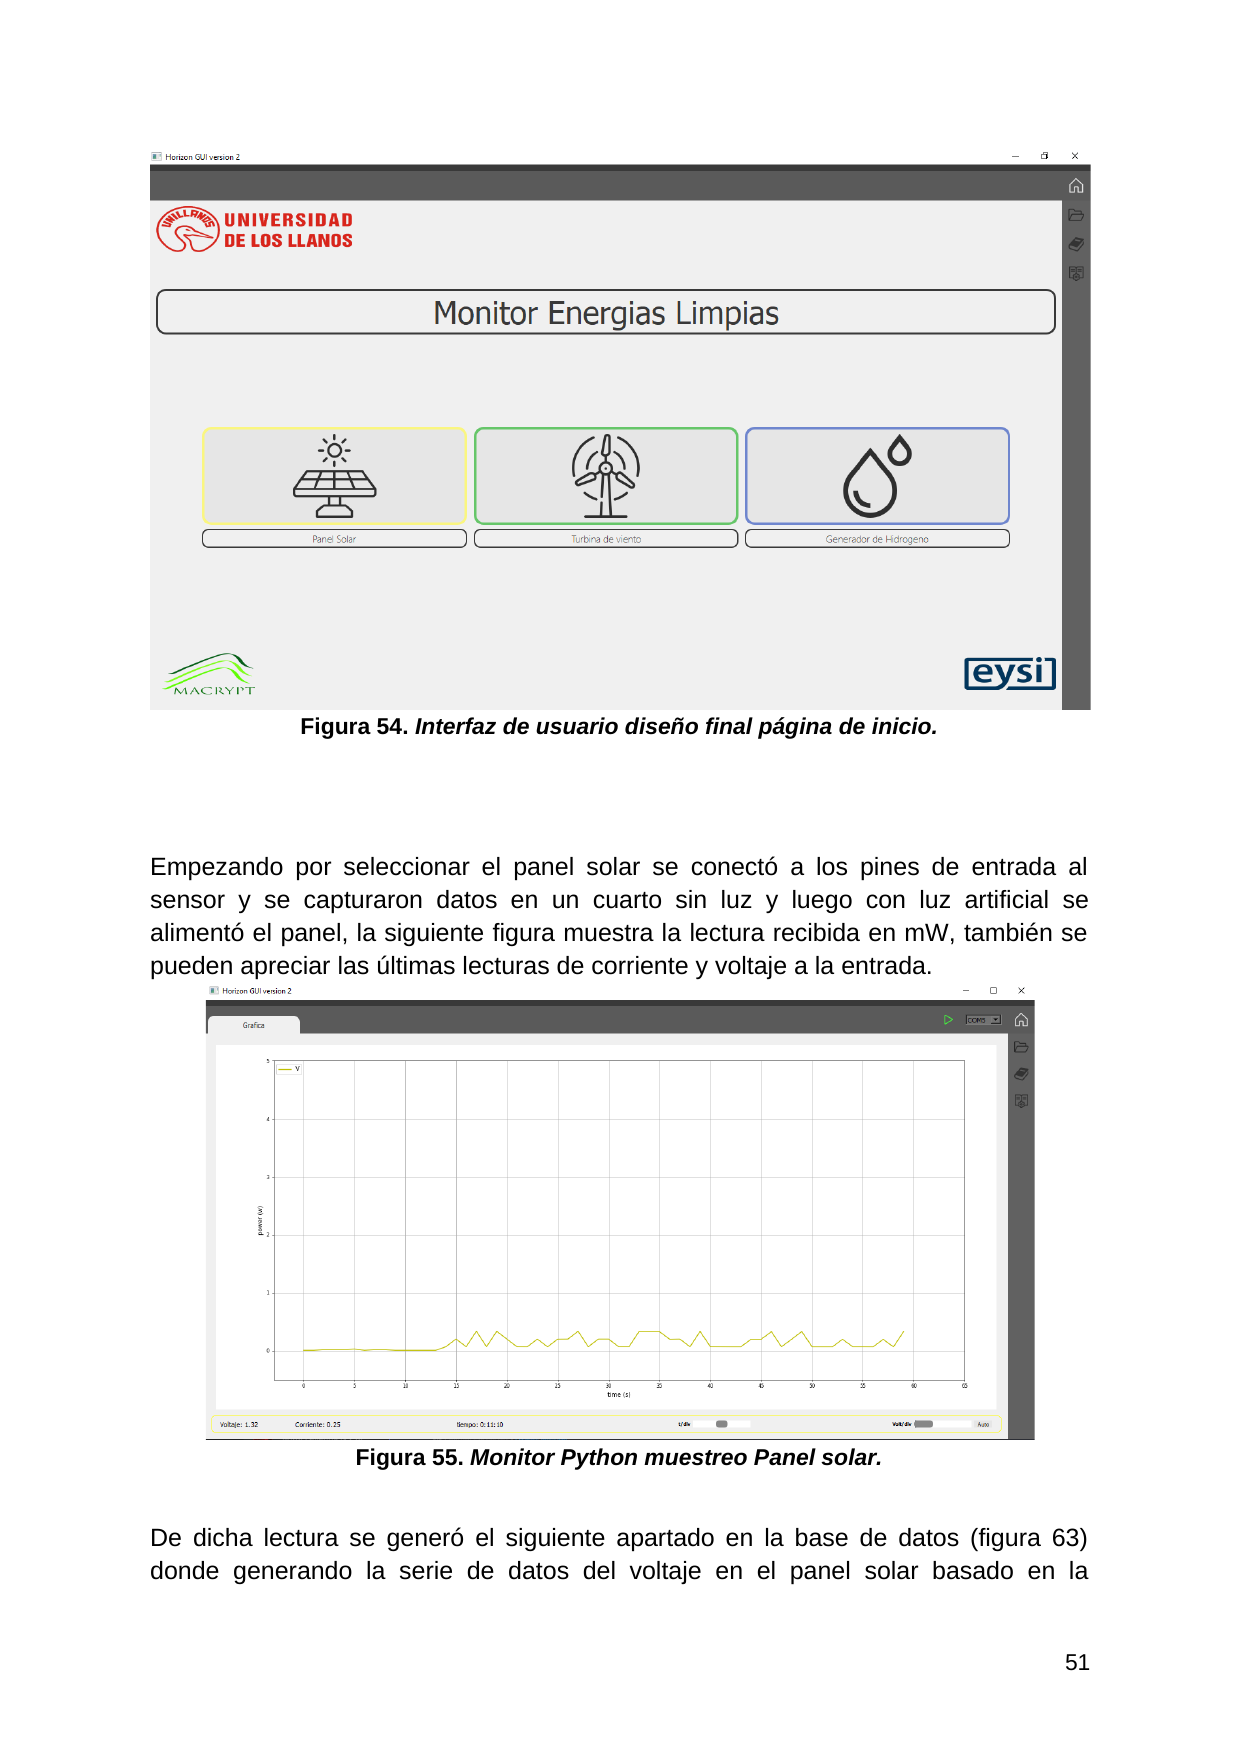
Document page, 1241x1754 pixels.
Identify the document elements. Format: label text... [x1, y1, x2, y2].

text Empezando por seleccionar el panel solar se conectó a los pines de entrada al sensor y se capturaron datos en un cuarto sin luz y luego con luz artificial se alimentó el panel, la siguiente figura muestra la lectura recibida en mW, también se pueden apreciar las últimas lecturas de corriente y voltaje a la entrada. [150, 819, 1090, 980]
picture [205, 983, 1035, 1440]
picture [150, 150, 1091, 710]
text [150, 1523, 1090, 1585]
